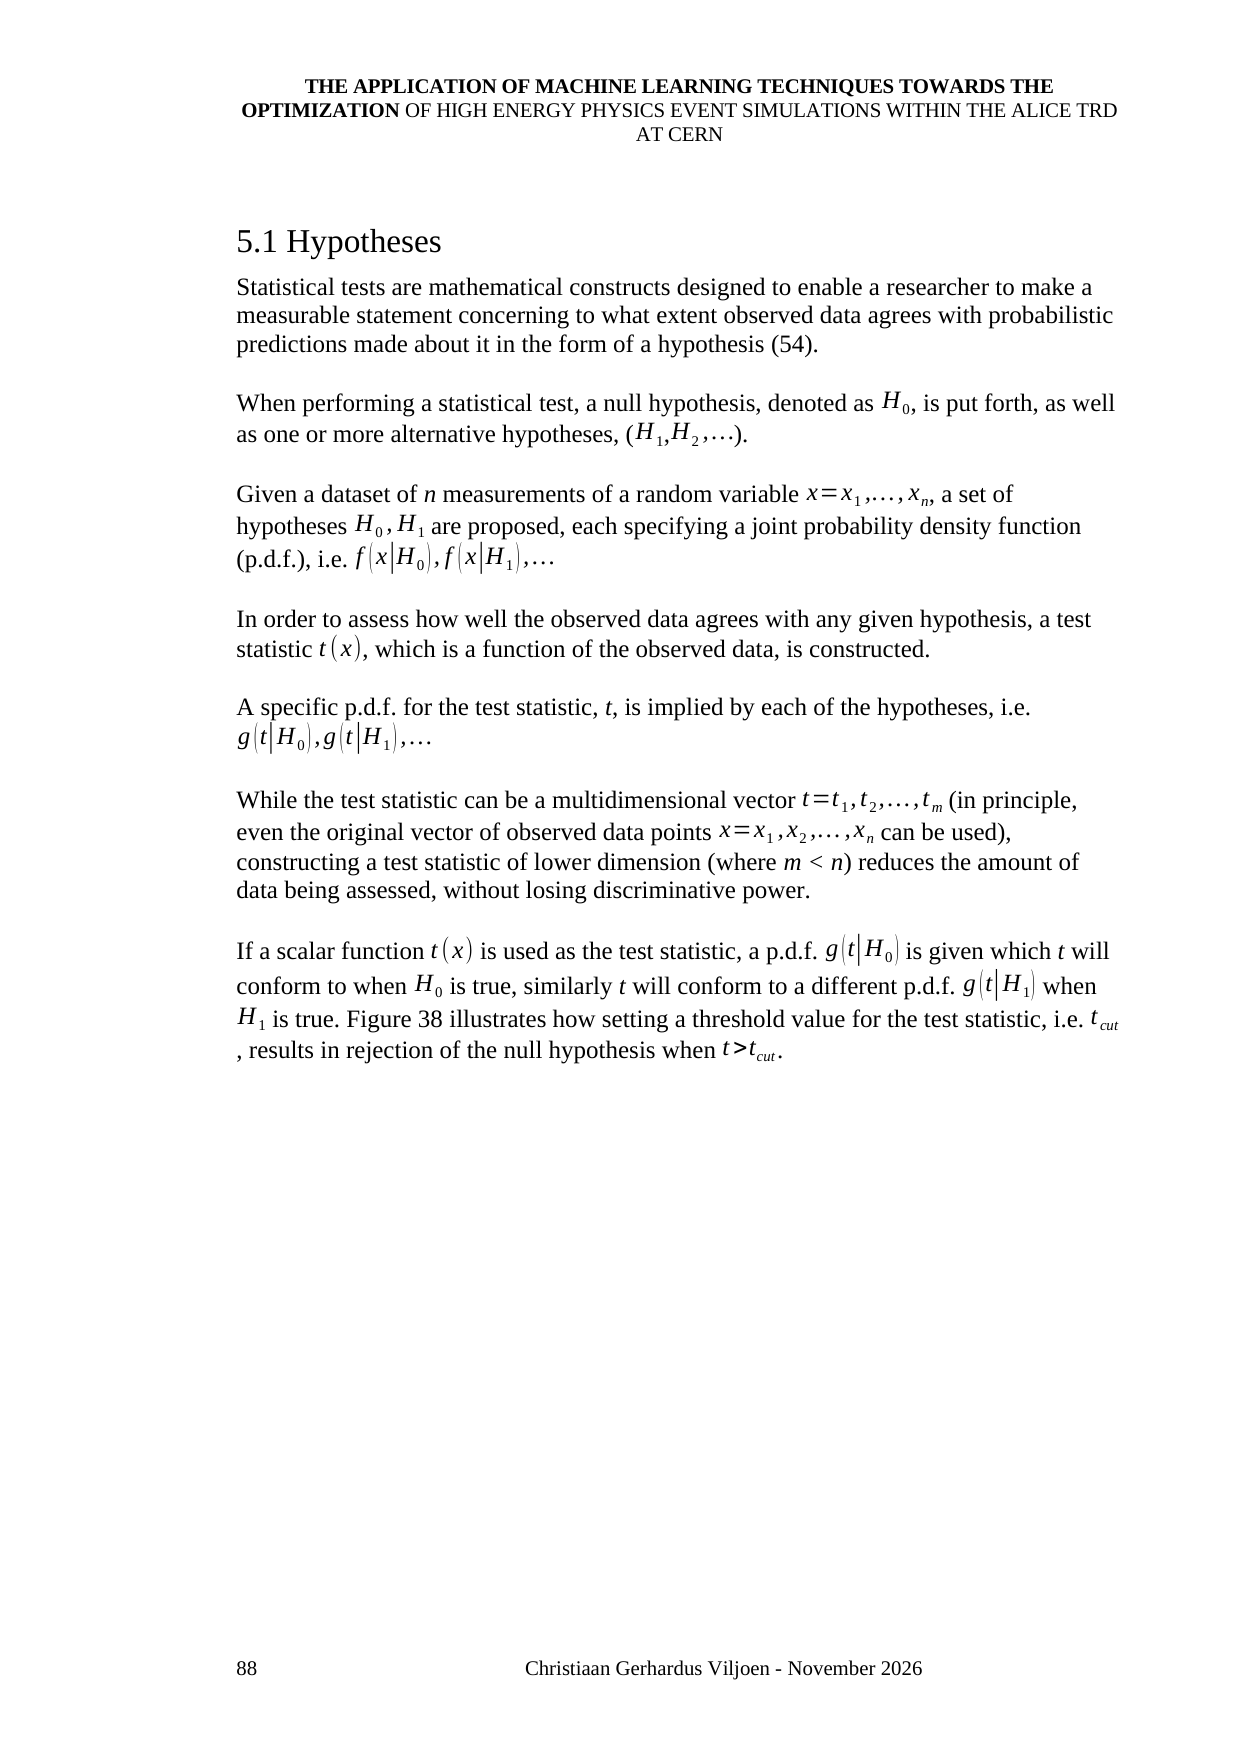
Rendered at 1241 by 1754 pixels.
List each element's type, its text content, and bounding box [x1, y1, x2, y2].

text Given a dataset of n measurements of a random variable , a set of hypotheses are proposed, each specifying a joint probability density function (p.d.f.), i.e. [236, 478, 1122, 576]
text A specific p.d.f. for the test statistic, t, is implied by each of the hypotheses, i.e. [236, 692, 1122, 755]
text While the test statistic can be a multidimensional vector (in principle, even the original vector of observed data points can be used), constructing a test statistic of lower dimension (where m < n) reduces the amount of data being assessed, without losing discriminative power. [236, 784, 1122, 904]
text When performing a statistical test, a null hypothesis, denoted as , is put forth, as well as one or more alternative hypotheses, (,). [236, 387, 1122, 449]
subtitle Hypotheses [236, 221, 1122, 259]
text Statistical tests are mathematical constructs designed to enable a researcher to make a measurable statement concerning to what extent observed data agrees with probabilistic predictions made about it in the form of a hypothesis . [236, 272, 1122, 358]
text In order to assess how well the observed data agrees with any given hypothesis, a test statistic , which is a function of the observed data, is constructed. [236, 604, 1122, 663]
text If a scalar function is used as the test statistic, a p.d.f. is given which t will conform to when is true, similarly t will conform to a different p.d.f. when is true. Figure 38 illustrates how setting a threshold value for the test statistic, i.e. , results in rejection of the null hypothesis when . [236, 933, 1122, 1065]
